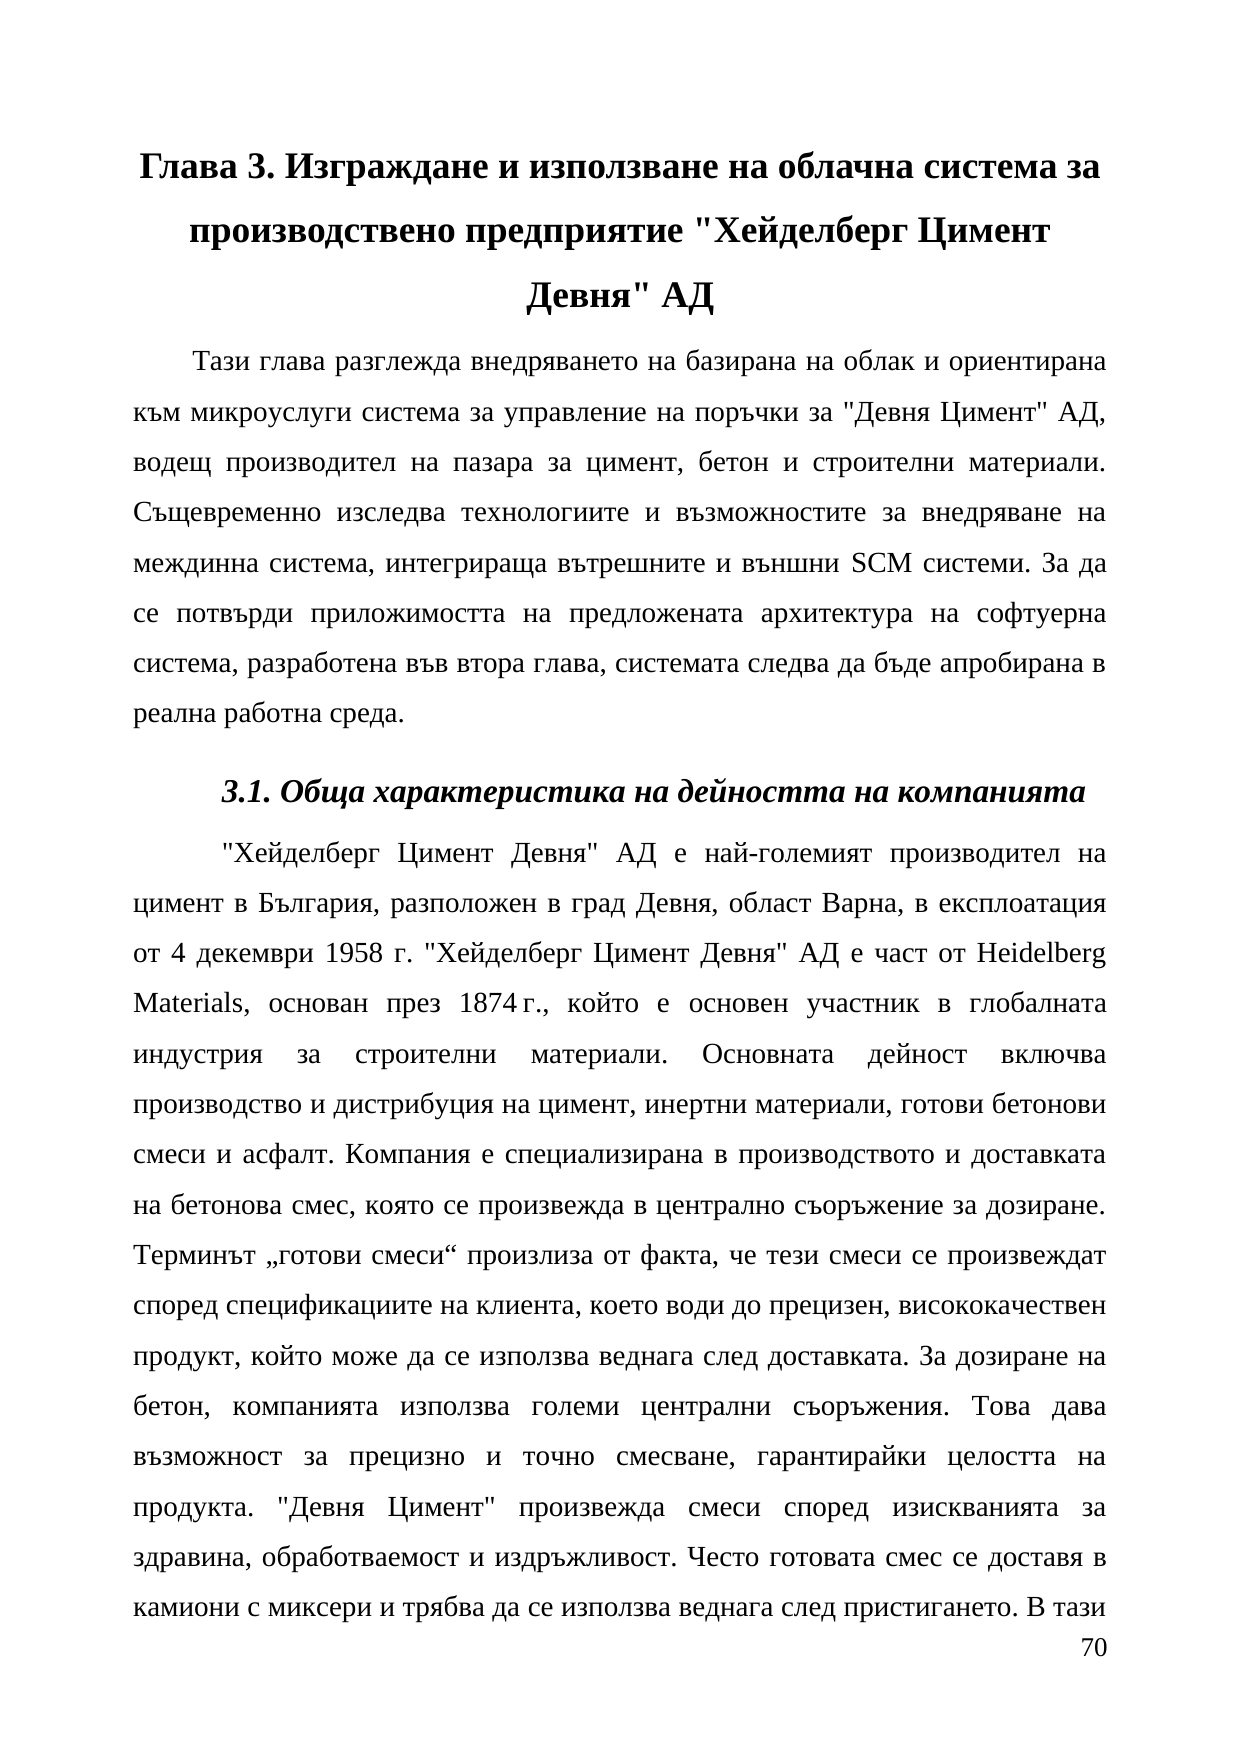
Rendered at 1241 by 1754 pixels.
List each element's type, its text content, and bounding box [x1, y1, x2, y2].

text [133, 835, 1107, 1623]
subtitle 3.1. Обща характеристика на дейността на компанията [133, 771, 1107, 809]
text Тази глава разглежда внедряването на базирана на облак и ориентирана към микроуслуги система за управление на поръчки за "Девня Цимент" АД, водещ производител на пазара за цимент, бетон и строителни материали. Същевременно изследва технологиите и възможностите за внедряване на междинна система, интегрираща вътрешните и външни SCM системи. За да се потвърди приложимостта на предложената архитектура на софтуерна система, разработена във втора глава, системата следва да бъде апробирана в реална работна среда. [133, 343, 1107, 729]
subtitle Глава 3. Изграждане и използване на облачна система за производствено предприятие "Хейделберг Цимент Девня" АД [133, 143, 1107, 316]
